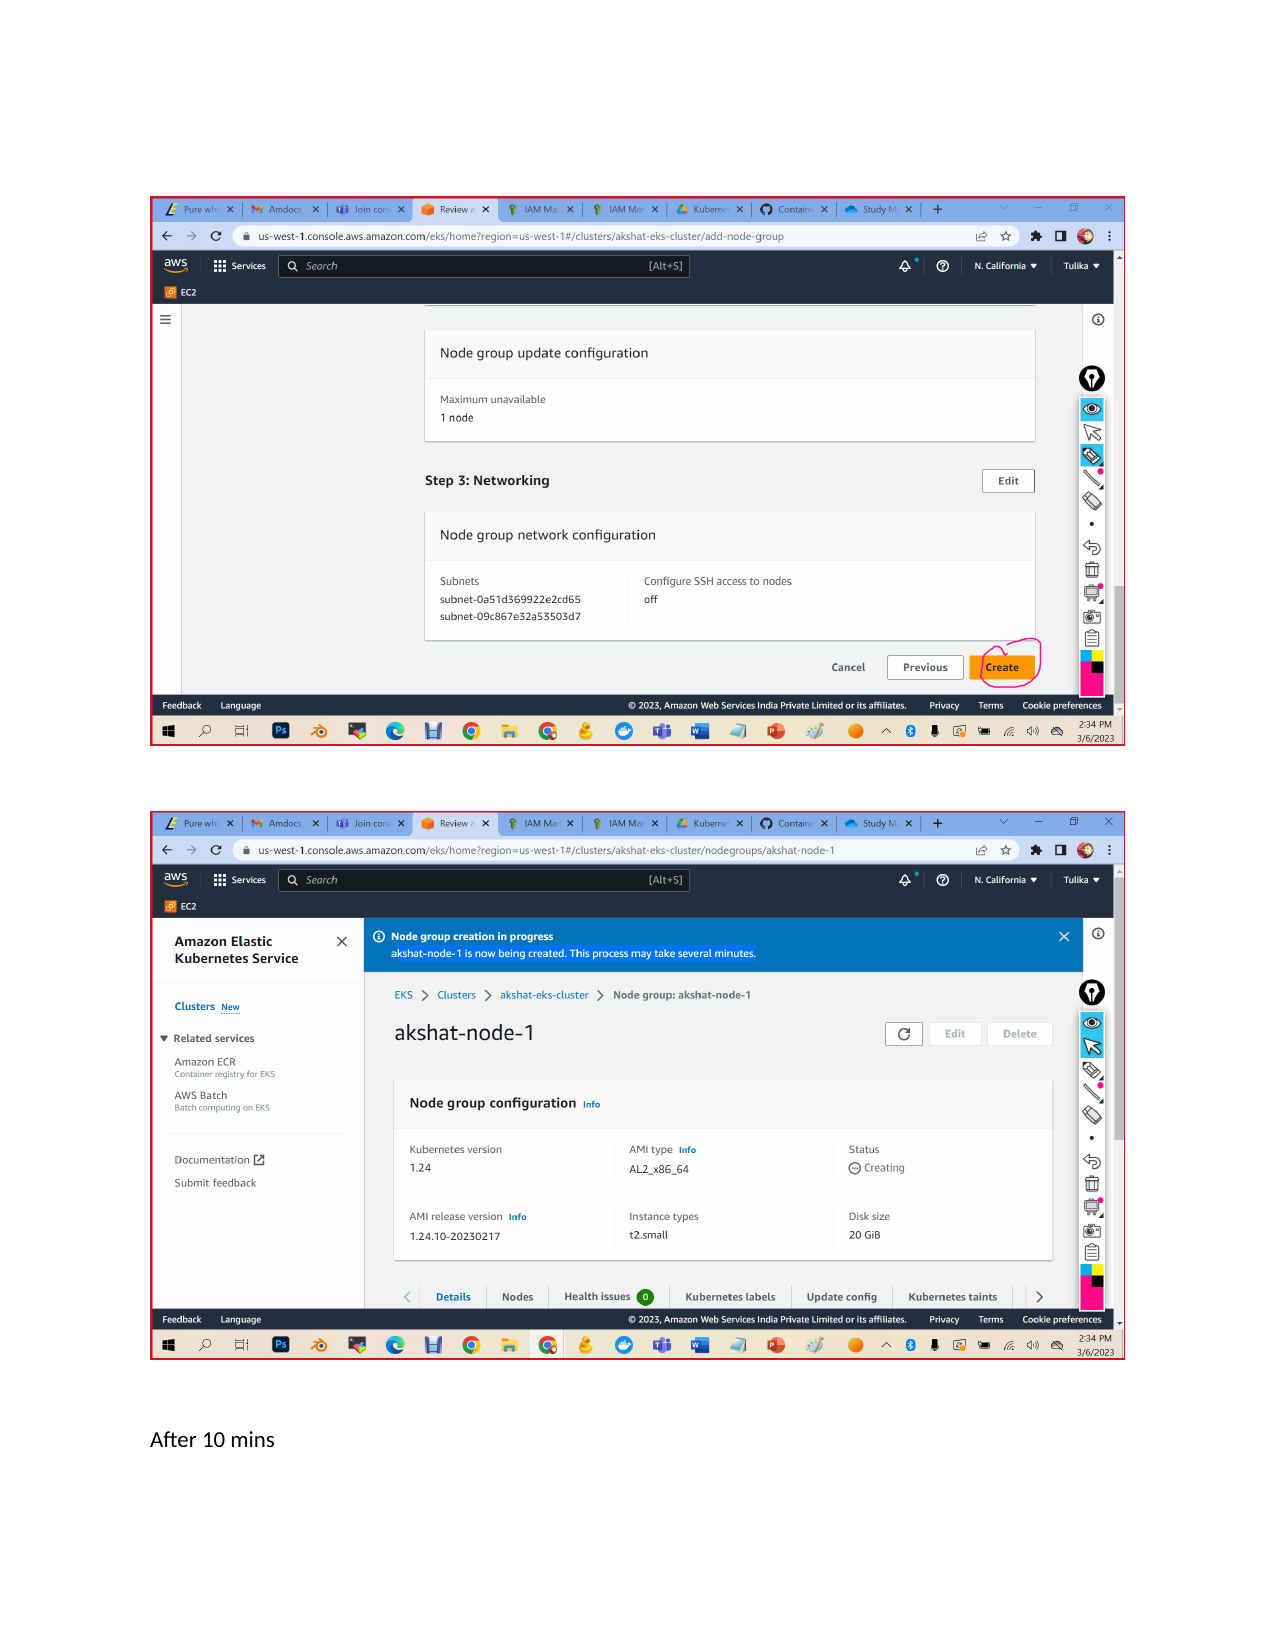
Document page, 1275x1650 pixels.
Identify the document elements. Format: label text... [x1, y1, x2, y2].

picture [150, 196, 1125, 746]
picture [150, 811, 1125, 1360]
text After 10 mins [150, 1425, 1125, 1453]
